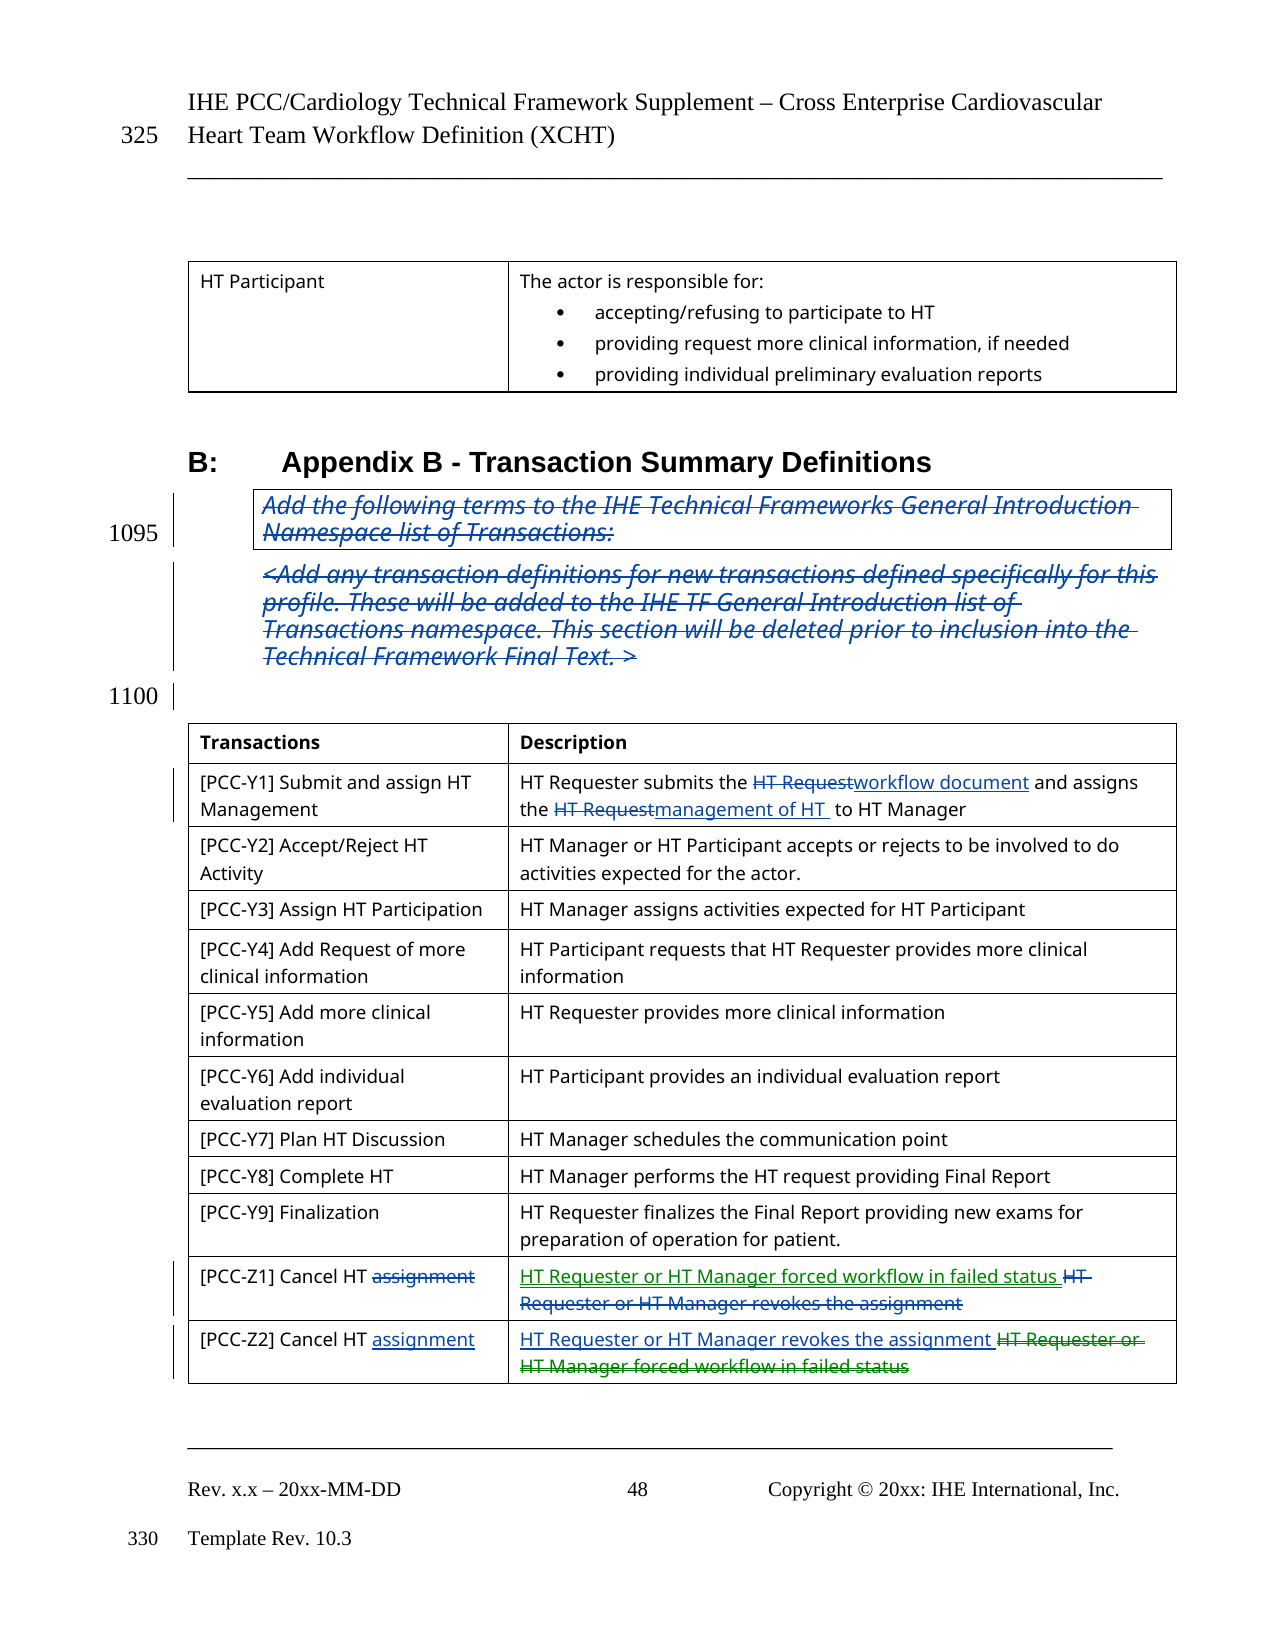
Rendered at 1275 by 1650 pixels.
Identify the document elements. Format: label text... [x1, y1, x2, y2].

table_cell [PCC-Y5] Add more clinical information [189, 994, 508, 1056]
table_cell HT Participant [189, 262, 508, 391]
table_cell HT Manager schedules the communication point [509, 1121, 1176, 1156]
table_cell HT Manager performs the HT request providing Final Report [509, 1157, 1176, 1193]
table_cell HT Participant requests that HT Requester provides more clinical information [509, 930, 1176, 993]
table_cell HT Participant provides an individual evaluation report [509, 1057, 1176, 1120]
table_cell HT Manager assigns activities expected for HT Participant [509, 891, 1176, 929]
table_cell HT Requester provides more clinical information [509, 994, 1176, 1056]
table_cell [PCC-Z2] Cancel HT [189, 1321, 508, 1383]
table_cell [509, 1257, 1176, 1320]
table_cell HT Requester finalizes the Final Report providing new exams for preparation of operation for patient. [509, 1194, 1176, 1256]
table_cell HT Requester submits the and assigns the to HT Manager [509, 764, 1176, 826]
table_cell [PCC-Y4] Add Request of more clinical information [189, 930, 508, 993]
subtitle Appendix B - Transaction Summary Definitions [187, 444, 1162, 478]
table_cell HT Manager or HT Participant accepts or rejects to be involved to do activities expected for the actor. [509, 827, 1176, 889]
table_cell [PCC-Y8] Complete HT [189, 1157, 508, 1193]
table_header Description [509, 724, 1176, 762]
table_cell [PCC-Z1] Cancel HT [189, 1257, 508, 1320]
table_cell [PCC-Y6] Add individual evaluation report [189, 1057, 508, 1120]
table_cell [PCC-Y1] Submit and assign HT Management [189, 764, 508, 826]
table_cell [PCC-Y2] Accept/Reject HT Activity [189, 827, 508, 889]
table_cell The actor is responsible for: accepting/refusing to participate to HT providing request more clinical information, if needed providing individual preliminary evaluation reports [509, 262, 1176, 391]
table_cell [509, 1321, 1176, 1383]
table_cell [PCC-Y9] Finalization [189, 1194, 508, 1256]
table_header Transactions [189, 724, 508, 762]
table_cell [PCC-Y3] Assign HT Participation [189, 891, 508, 929]
table_cell [PCC-Y7] Plan HT Discussion [189, 1121, 508, 1156]
